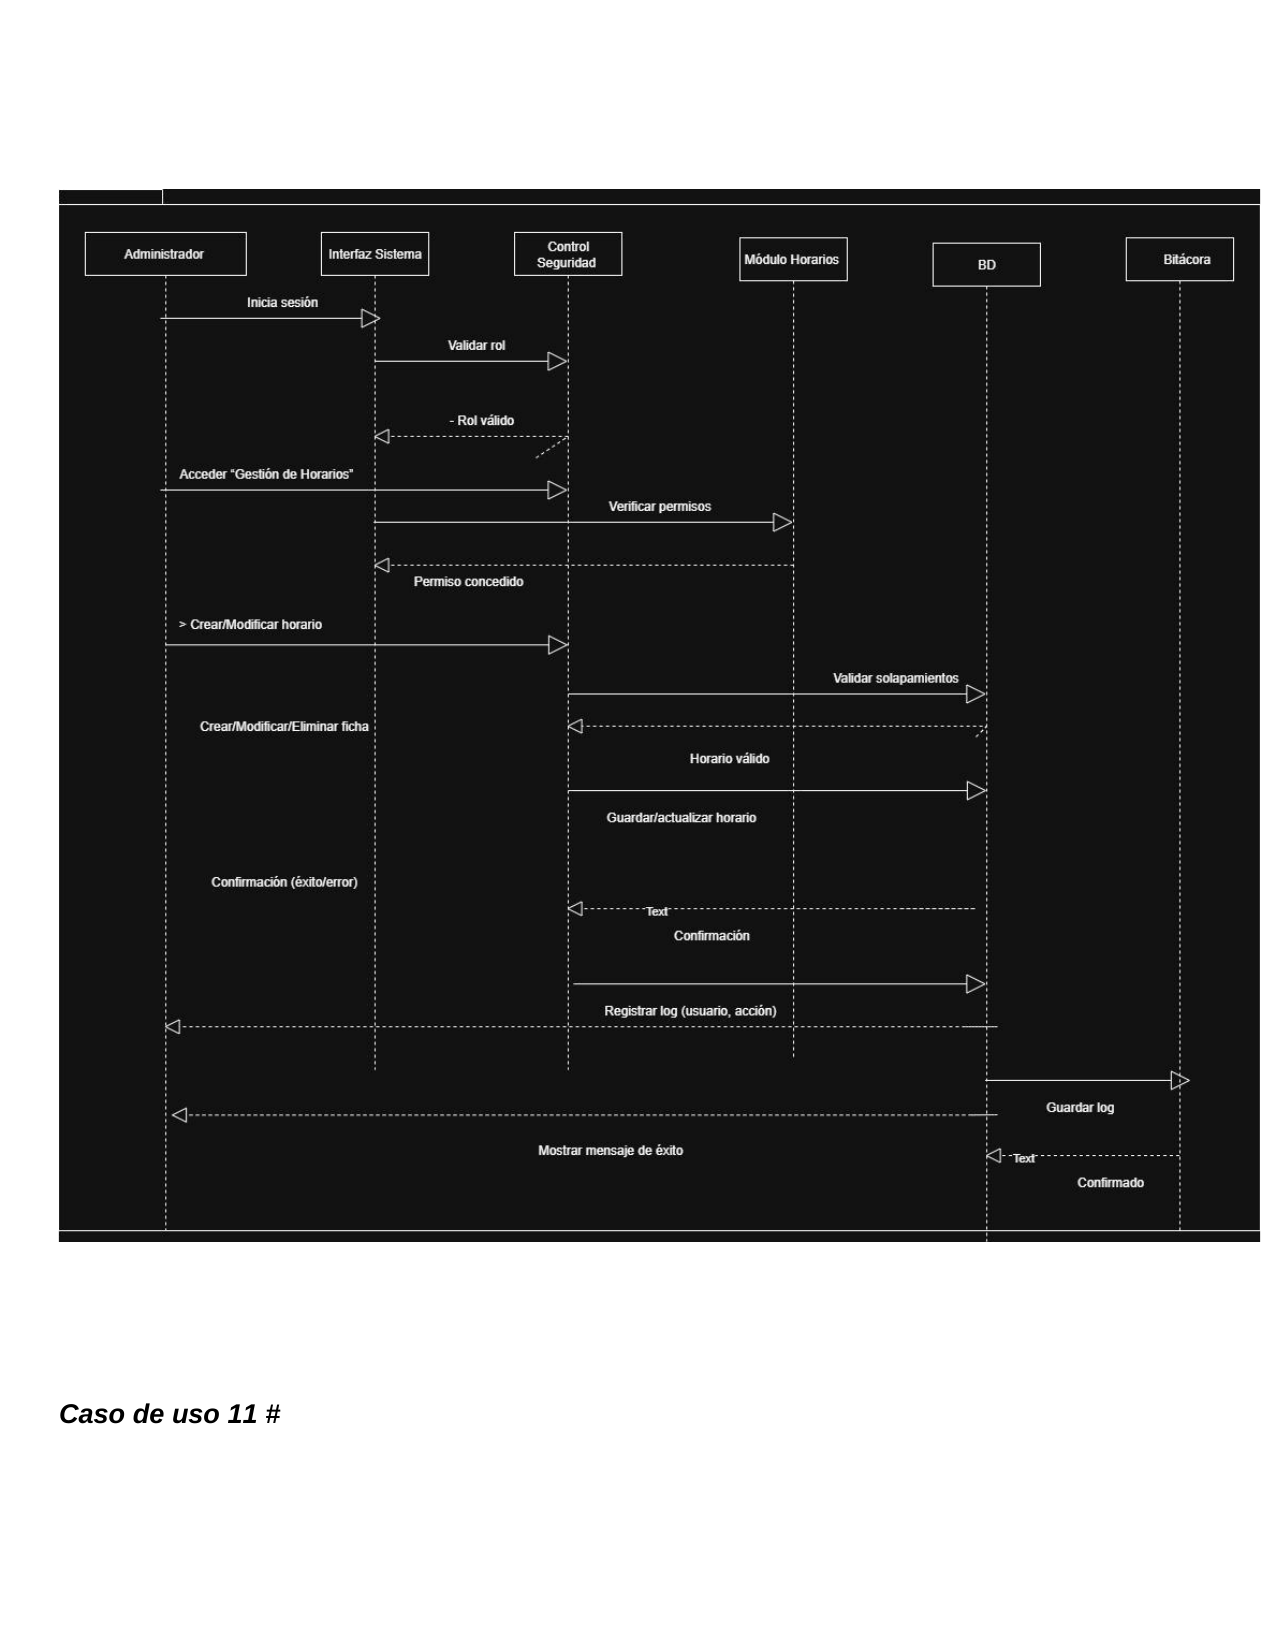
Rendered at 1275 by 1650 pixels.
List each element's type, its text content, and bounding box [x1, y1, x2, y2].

text Caso de uso 11 # [59, 1398, 1260, 1429]
picture [58, 189, 1261, 1242]
